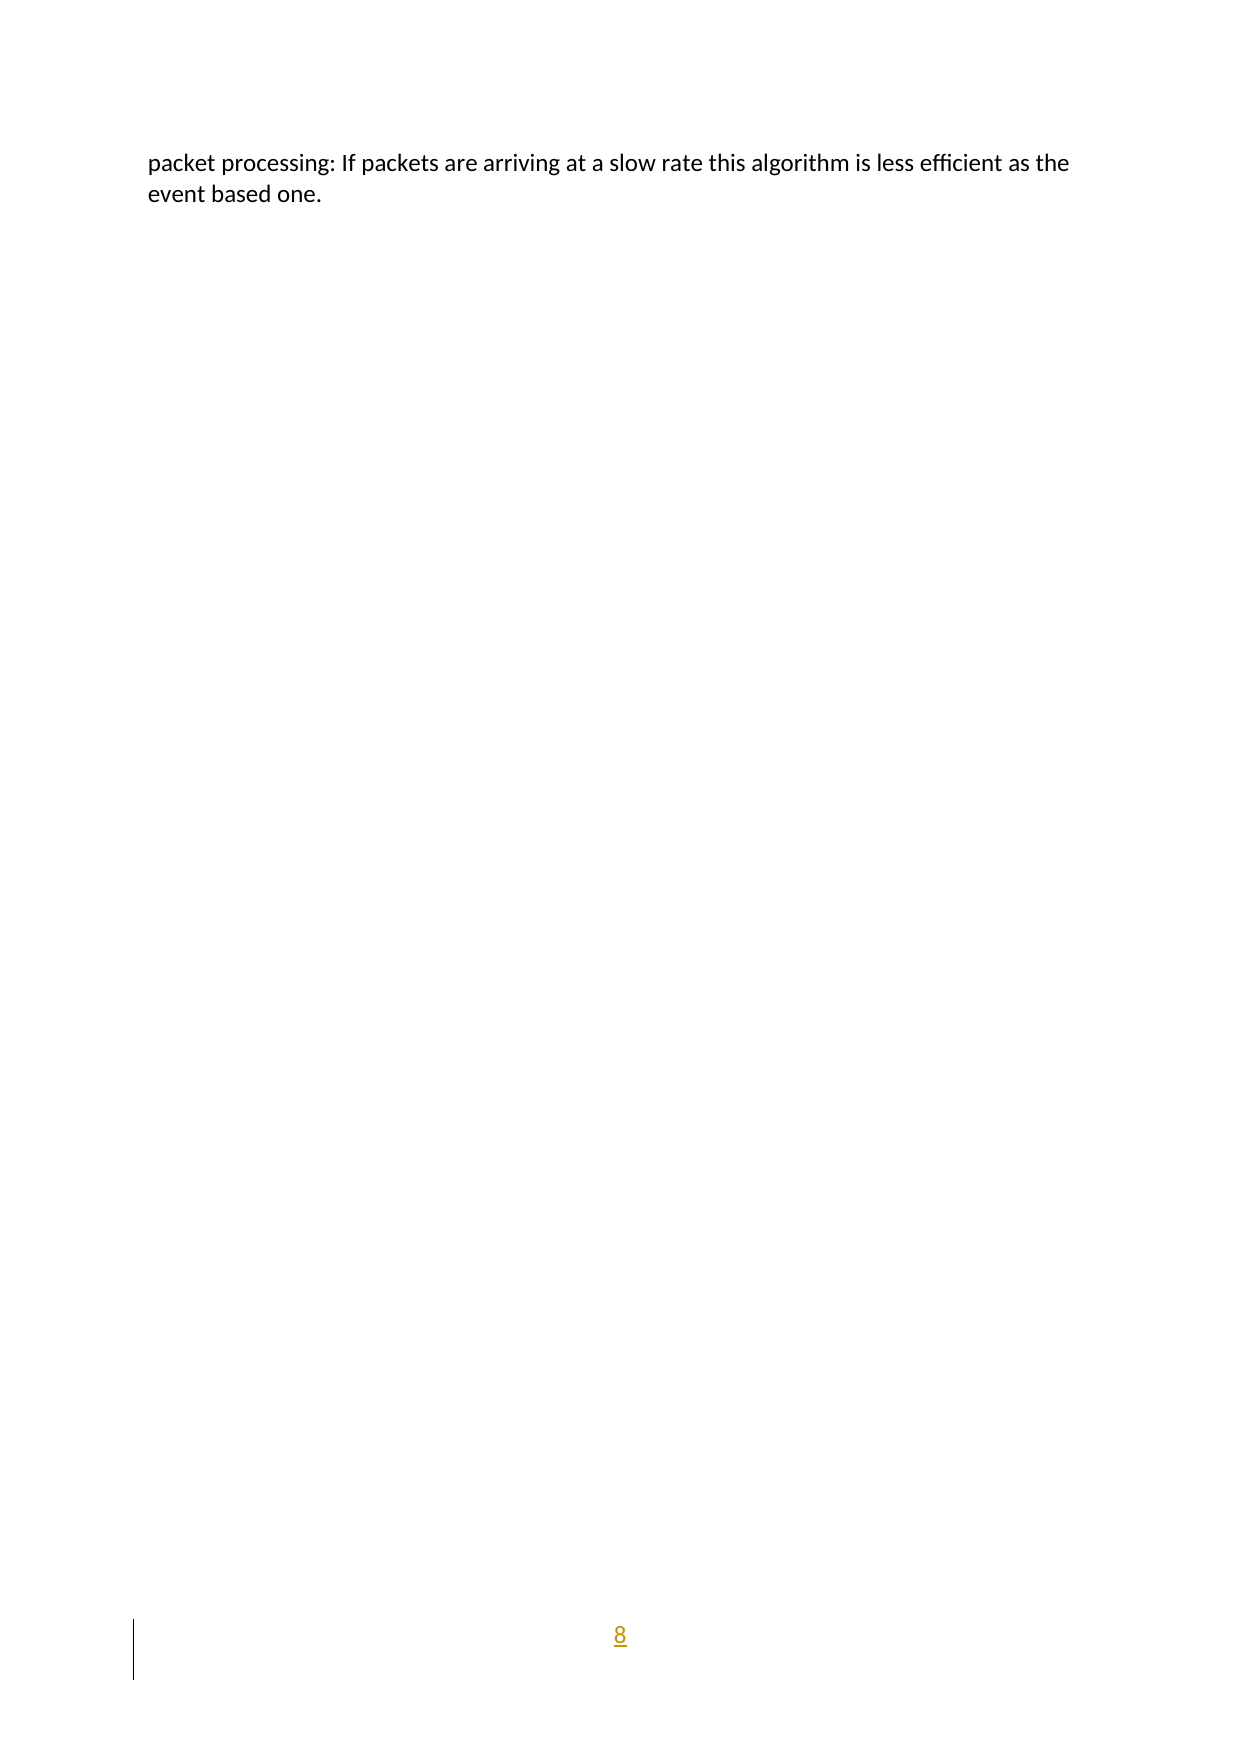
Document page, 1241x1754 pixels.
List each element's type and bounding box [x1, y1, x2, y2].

text [148, 148, 1093, 209]
